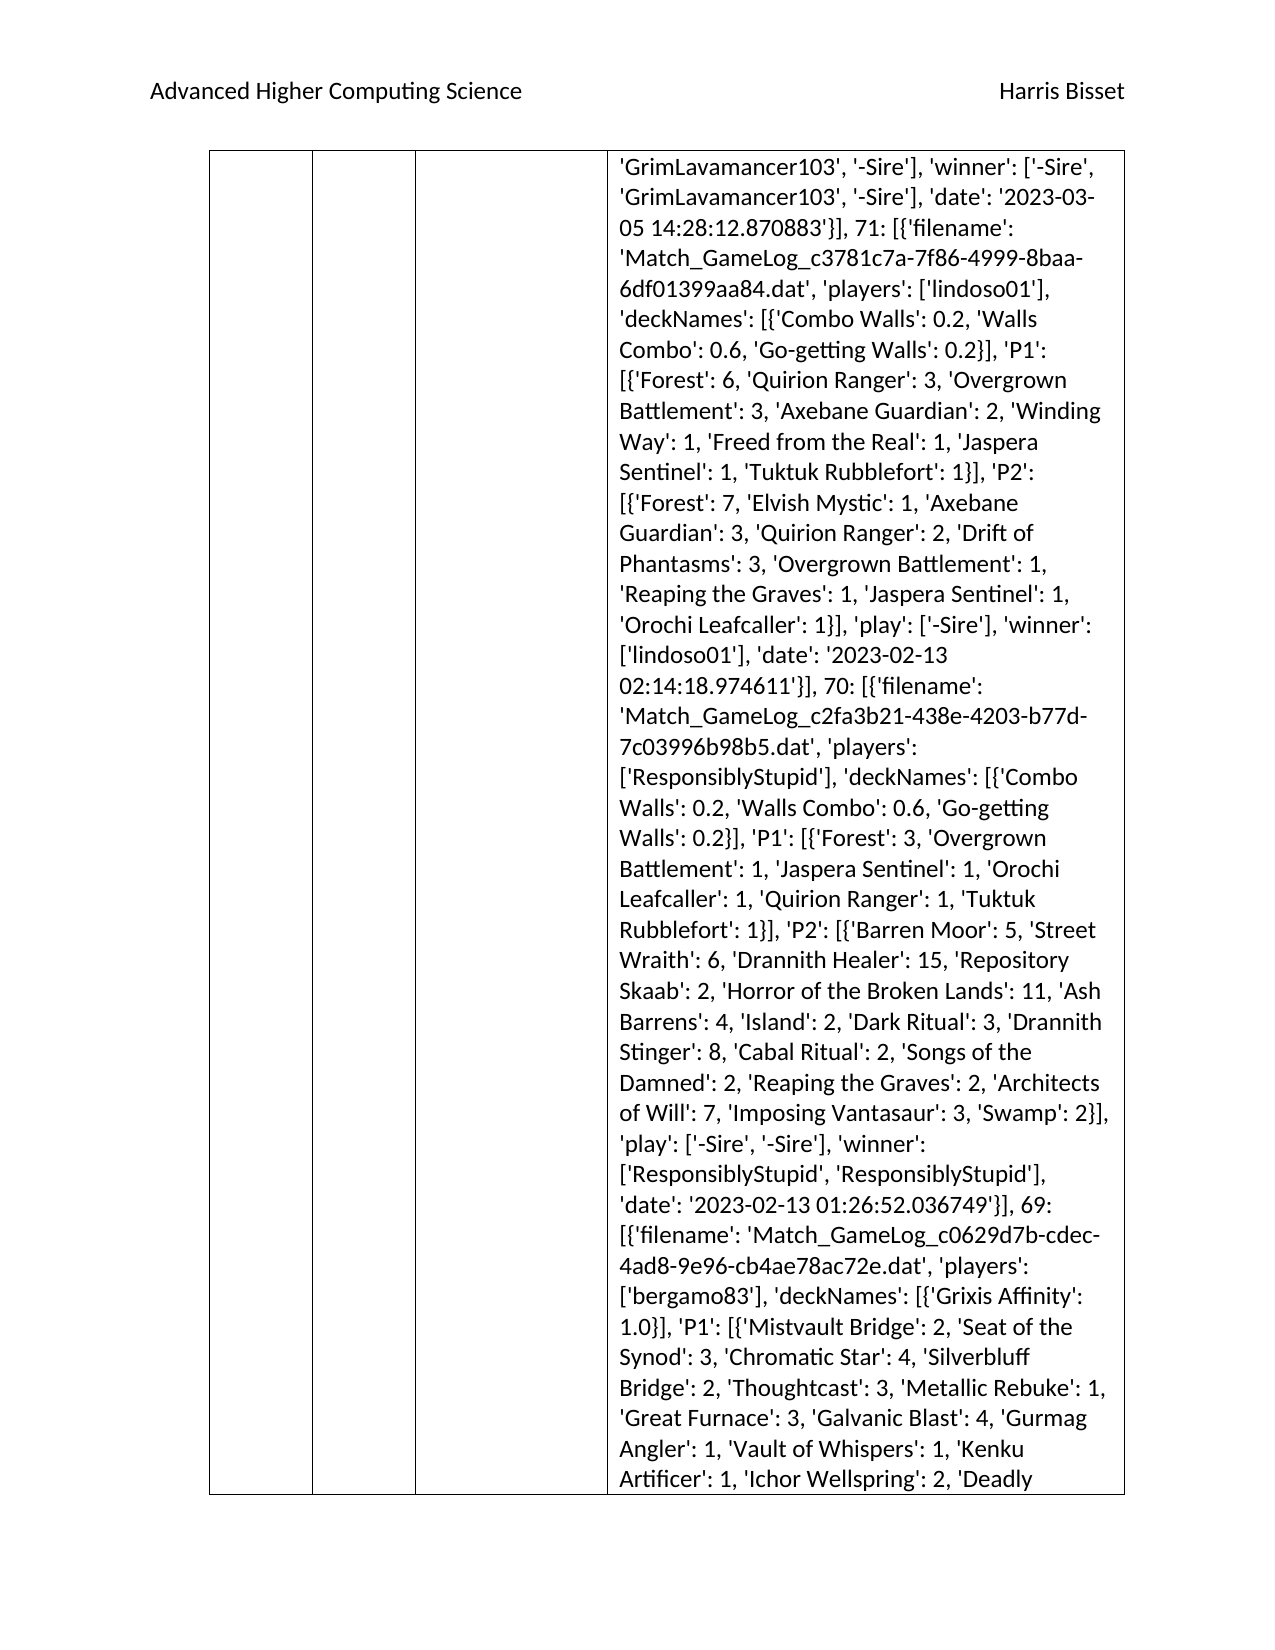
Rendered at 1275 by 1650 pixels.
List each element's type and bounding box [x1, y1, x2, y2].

table_cell [416, 151, 607, 1494]
table_cell [313, 151, 415, 1494]
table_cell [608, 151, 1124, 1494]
table_cell [210, 151, 312, 1494]
